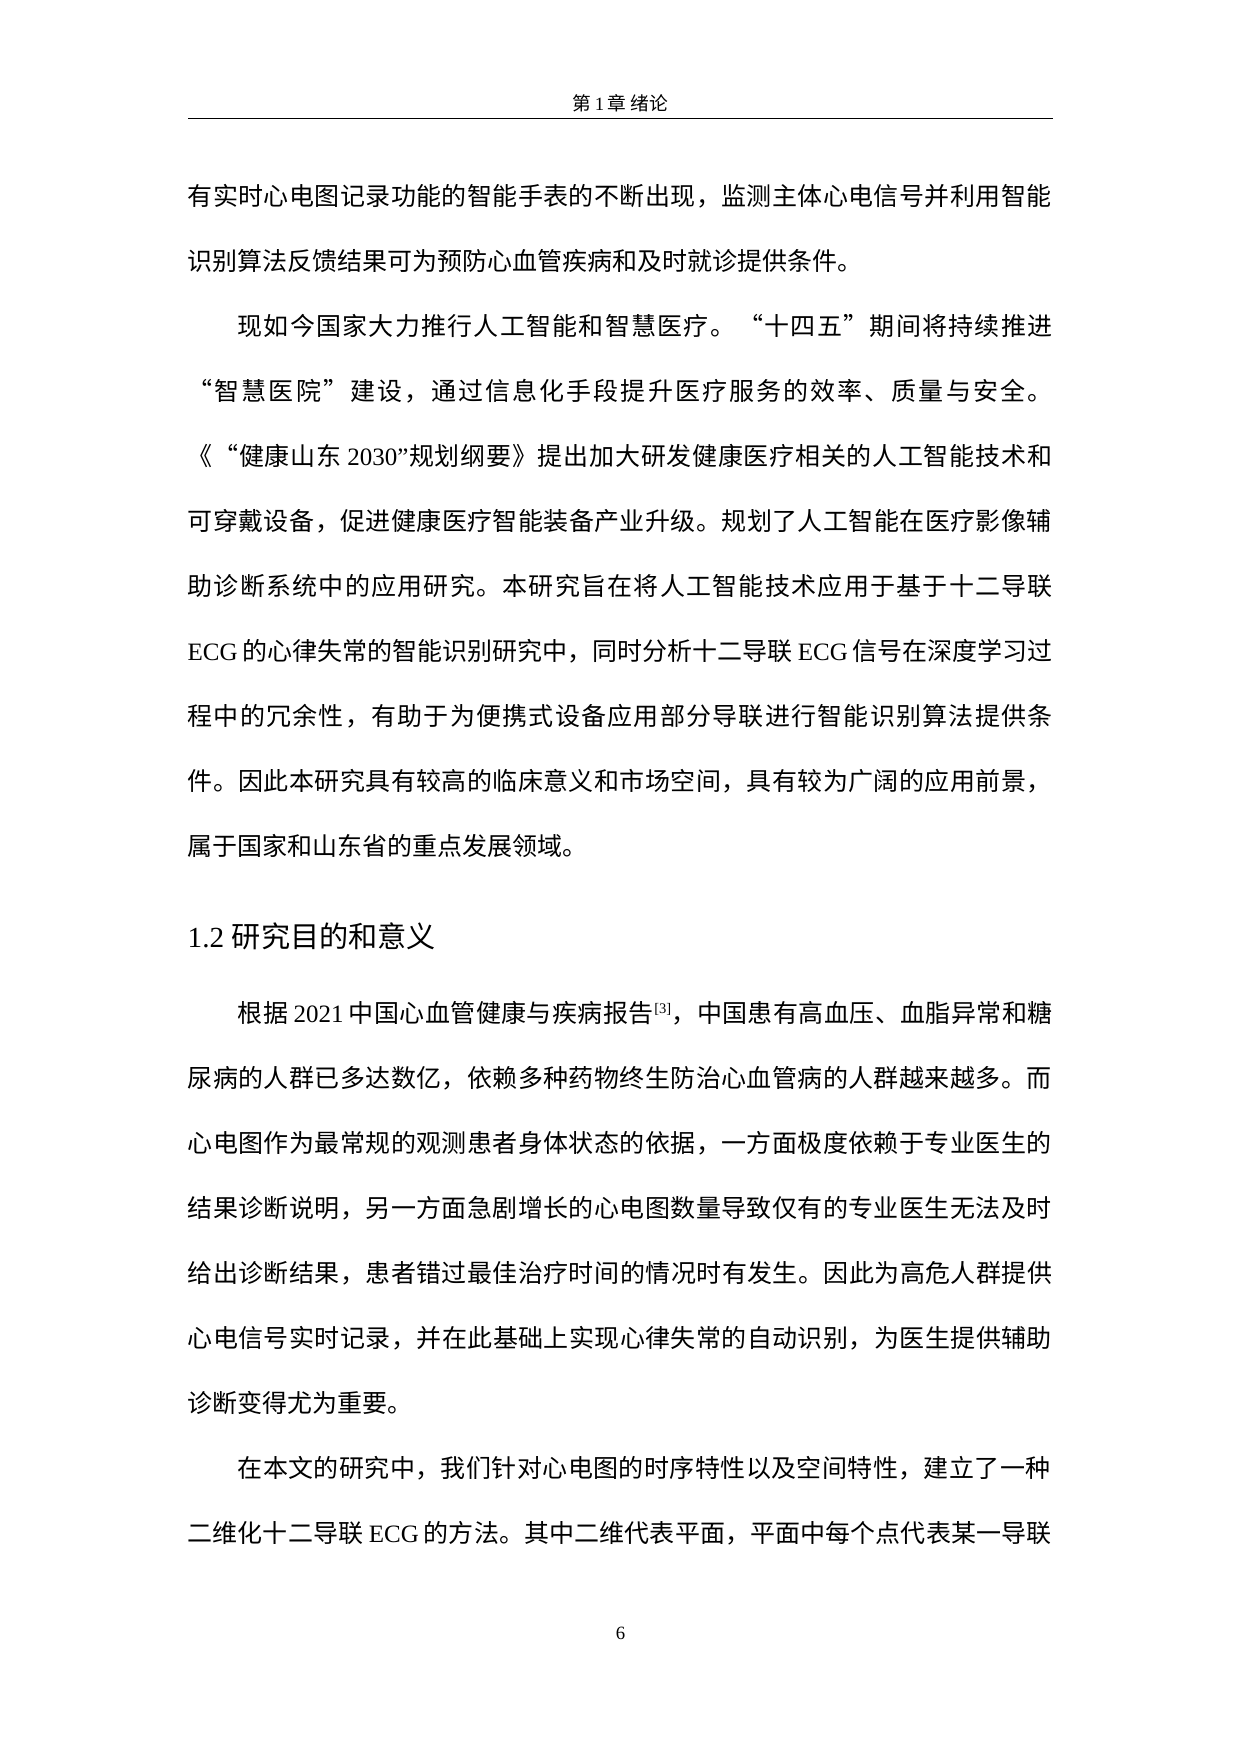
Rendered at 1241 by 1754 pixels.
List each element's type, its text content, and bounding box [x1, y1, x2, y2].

text 现如今国家大力推行人工智能和智慧医疗。“十四五”期间将持续推进“智慧医院”建设，通过信息化手段提升医疗服务的效率、质量与安全。《“健康山东2030”规划纲要》提出加大研发健康医疗相关的人工智能技术和可穿戴设备，促进健康医疗智能装备产业升级。规划了人工智能在医疗影像辅助诊断系统中的应用研究。本研究旨在将人工智能技术应用于基于十二导联ECG的心律失常的智能识别研究中，同时分析十二导联ECG信号在深度学习过程中的冗余性，有助于为便携式设备应用部分导联进行智能识别算法提供条件。因此本研究具有较高的临床意义和市场空间，具有较为广阔的应用前景，属于国家和山东省的重点发展领域。 [187, 292, 1053, 877]
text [187, 1434, 1053, 1564]
text 1.2 研究目的和意义 [187, 902, 1053, 967]
text 根据2021中国心血管健康与疾病报告[3]，中国患有高血压、血脂异常和糖尿病的人群已多达数亿，依赖多种药物终生防治心血管病的人群越来越多。而心电图作为最常规的观测患者身体状态的依据，一方面极度依赖于专业医生的结果诊断说明，另一方面急剧增长的心电图数量导致仅有的专业医生无法及时给出诊断结果，患者错过最佳治疗时间的情况时有发生。因此为高危人群提供心电信号实时记录，并在此基础上实现心律失常的自动识别，为医生提供辅助诊断变得尤为重要。 [187, 979, 1053, 1434]
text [187, 162, 1053, 292]
